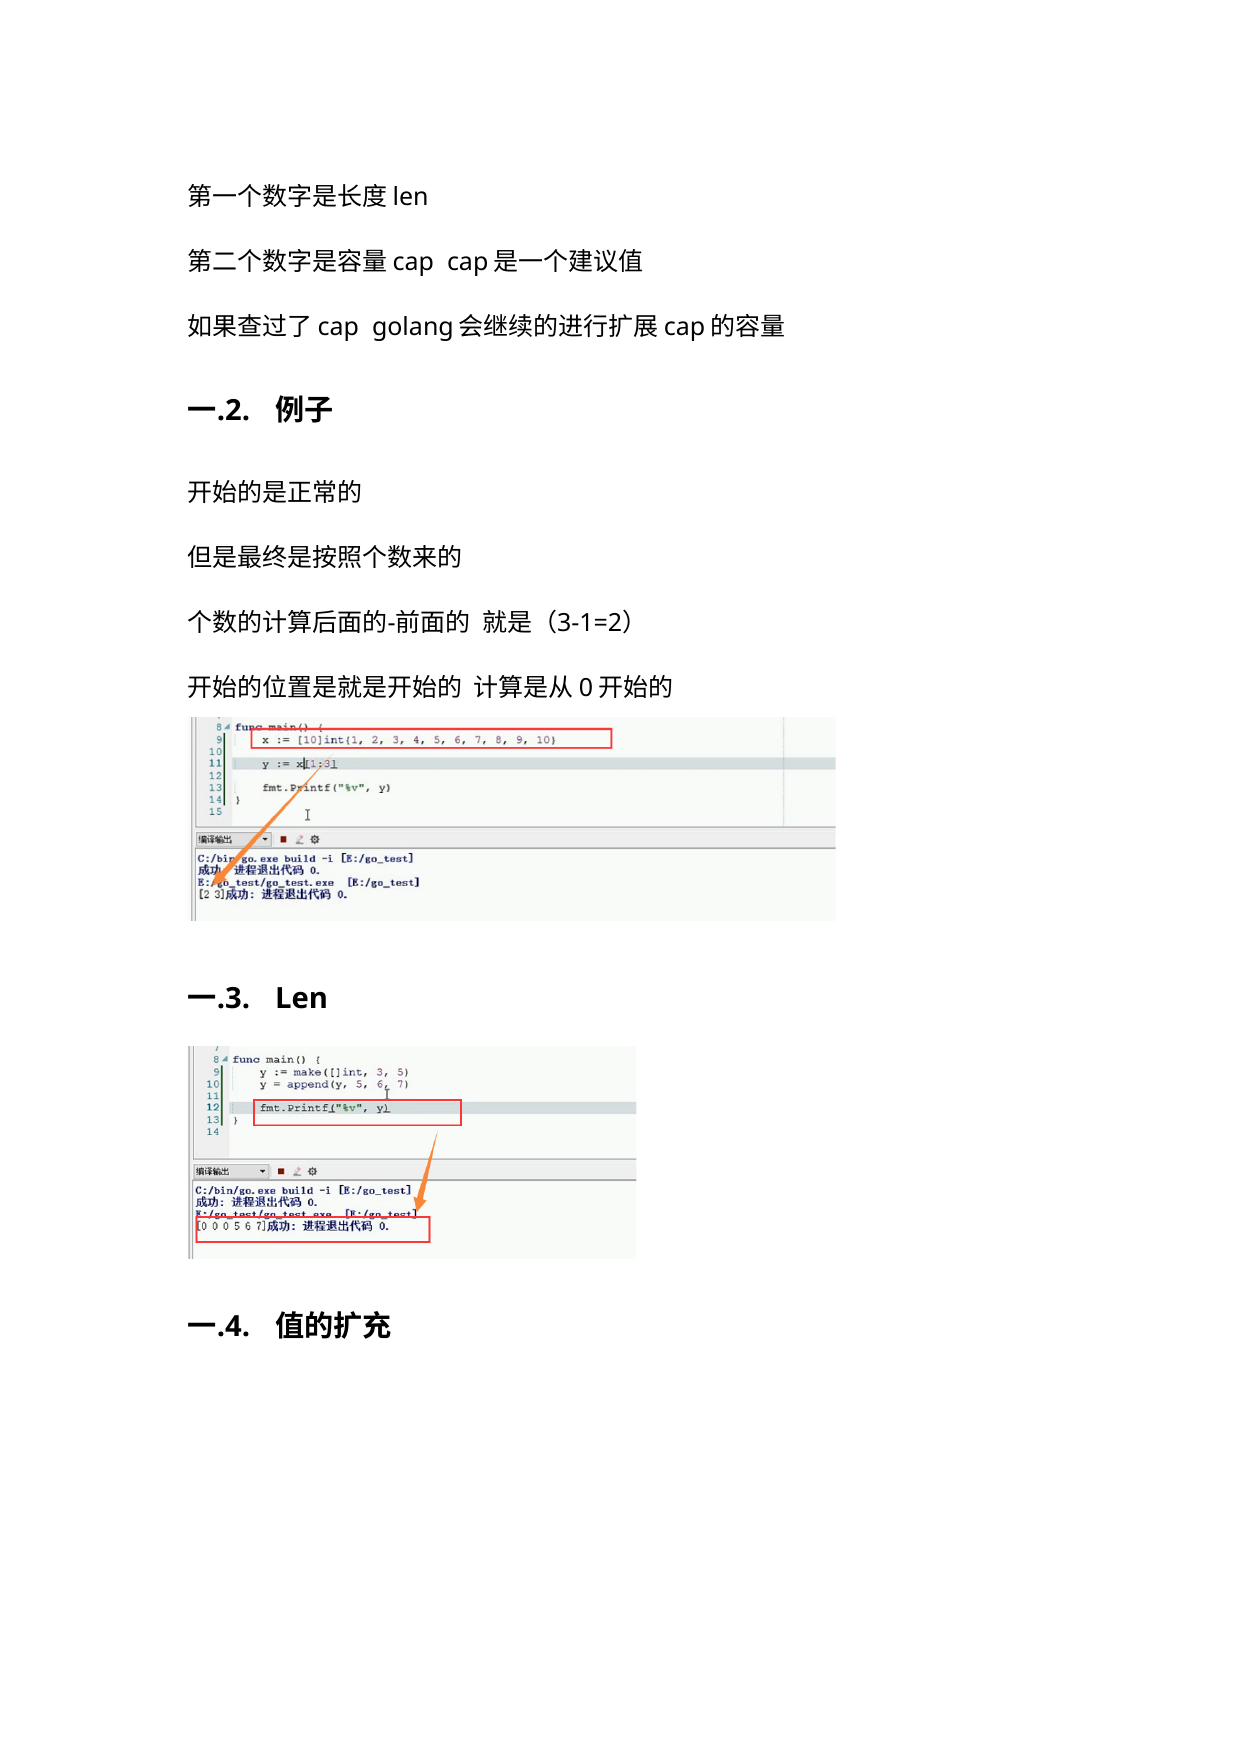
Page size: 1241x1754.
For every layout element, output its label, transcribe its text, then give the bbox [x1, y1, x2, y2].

picture [187, 717, 836, 921]
text 开始的位置是就是开始的 计算是从0开始的 [187, 653, 1053, 718]
subtitle Len [187, 974, 1053, 1017]
text 个数的计算后面的-前面的 就是（3-1=2） [187, 588, 1053, 653]
text 第一个数字是长度len [187, 162, 1053, 227]
text 第二个数字是容量cap cap是一个建议值 [187, 227, 1053, 292]
text 开始的是正常的 [187, 458, 1053, 523]
subtitle 值的扩充 [187, 1303, 1053, 1345]
subtitle 例子 [187, 386, 1053, 428]
picture [187, 1046, 637, 1259]
text 但是最终是按照个数来的 [187, 523, 1053, 588]
text 如果查过了cap golang会继续的进行扩展cap的容量 [187, 292, 1053, 357]
